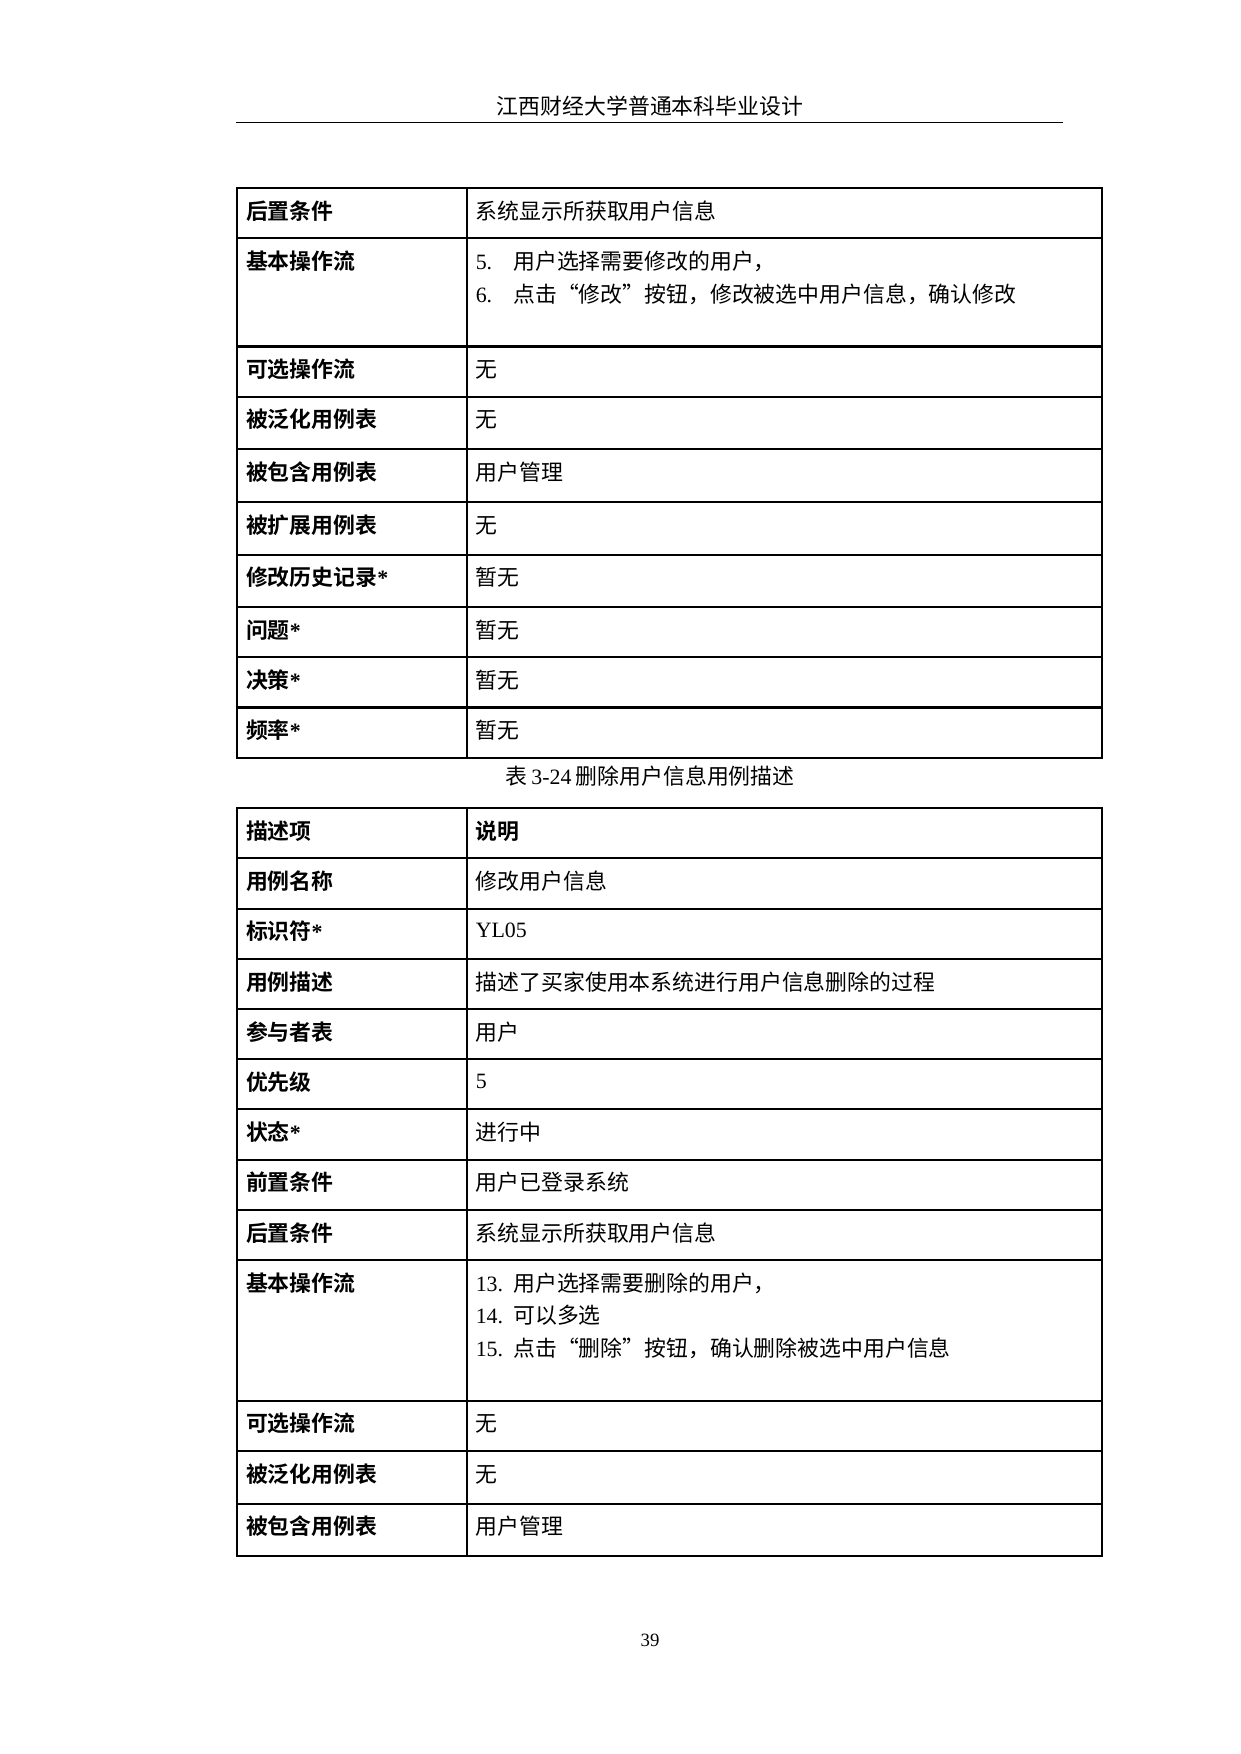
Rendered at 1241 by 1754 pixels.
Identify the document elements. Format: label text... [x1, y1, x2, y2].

table_cell 后置条件 [238, 189, 466, 237]
table_cell 频率* [238, 709, 466, 757]
table_cell 暂无 [468, 709, 1101, 757]
table_cell 被扩展用例表 [238, 503, 466, 553]
text 表3-24删除用户信息用例描述 [236, 759, 1063, 791]
table_cell 后置条件 [238, 1211, 466, 1259]
table_cell 参与者表 [238, 1010, 466, 1058]
table_cell 用户管理 [468, 450, 1101, 501]
table_cell 无 [468, 348, 1101, 396]
table_cell 系统显示所获取用户信息 [468, 1211, 1101, 1259]
table_cell 标识符* [238, 910, 466, 958]
table_cell 基本操作流 [238, 1261, 466, 1399]
table_cell 暂无 [468, 608, 1101, 656]
table_cell 可选操作流 [238, 348, 466, 396]
table_cell 用户选择需要修改的用户， 点击“修改”按钮，修改被选中用户信息，确认修改 [468, 239, 1101, 345]
table_cell 优先级 [238, 1060, 466, 1108]
table_cell 可选操作流 [238, 1402, 466, 1450]
table_cell 修改用户信息 [468, 859, 1101, 907]
table_cell 用户 [468, 1010, 1101, 1058]
table_cell 状态* [238, 1110, 466, 1158]
table_cell 问题* [238, 608, 466, 656]
table_cell 被包含用例表 [238, 1505, 466, 1555]
table_cell 前置条件 [238, 1161, 466, 1209]
table_cell 暂无 [468, 556, 1101, 606]
table_cell 用例名称 [238, 859, 466, 907]
table_cell 无 [468, 1402, 1101, 1450]
table_header 描述项 [238, 809, 466, 857]
table_cell 描述了买家使用本系统进行用户信息删除的过程 [468, 960, 1101, 1008]
table_cell 被泛化用例表 [238, 398, 466, 448]
table_cell 用户已登录系统 [468, 1161, 1101, 1209]
table_cell 修改历史记录* [238, 556, 466, 606]
table_cell 5 [468, 1060, 1101, 1108]
table_cell 用户管理 [468, 1505, 1101, 1555]
table_cell 进行中 [468, 1110, 1101, 1158]
table_cell 基本操作流 [238, 239, 466, 345]
table_cell 用例描述 [238, 960, 466, 1008]
table_header 说明 [468, 809, 1101, 857]
table_cell 系统显示所获取用户信息 [468, 189, 1101, 237]
table_cell 无 [468, 1452, 1101, 1502]
table_cell 无 [468, 398, 1101, 448]
table_cell YL05 [468, 910, 1101, 958]
table_cell 决策* [238, 658, 466, 706]
table_cell 被泛化用例表 [238, 1452, 466, 1502]
table_cell 被包含用例表 [238, 450, 466, 501]
table_cell 暂无 [468, 658, 1101, 706]
table_cell 无 [468, 503, 1101, 553]
table_cell 用户选择需要删除的用户， 可以多选 点击“删除”按钮，确认删除被选中用户信息 [468, 1261, 1101, 1399]
